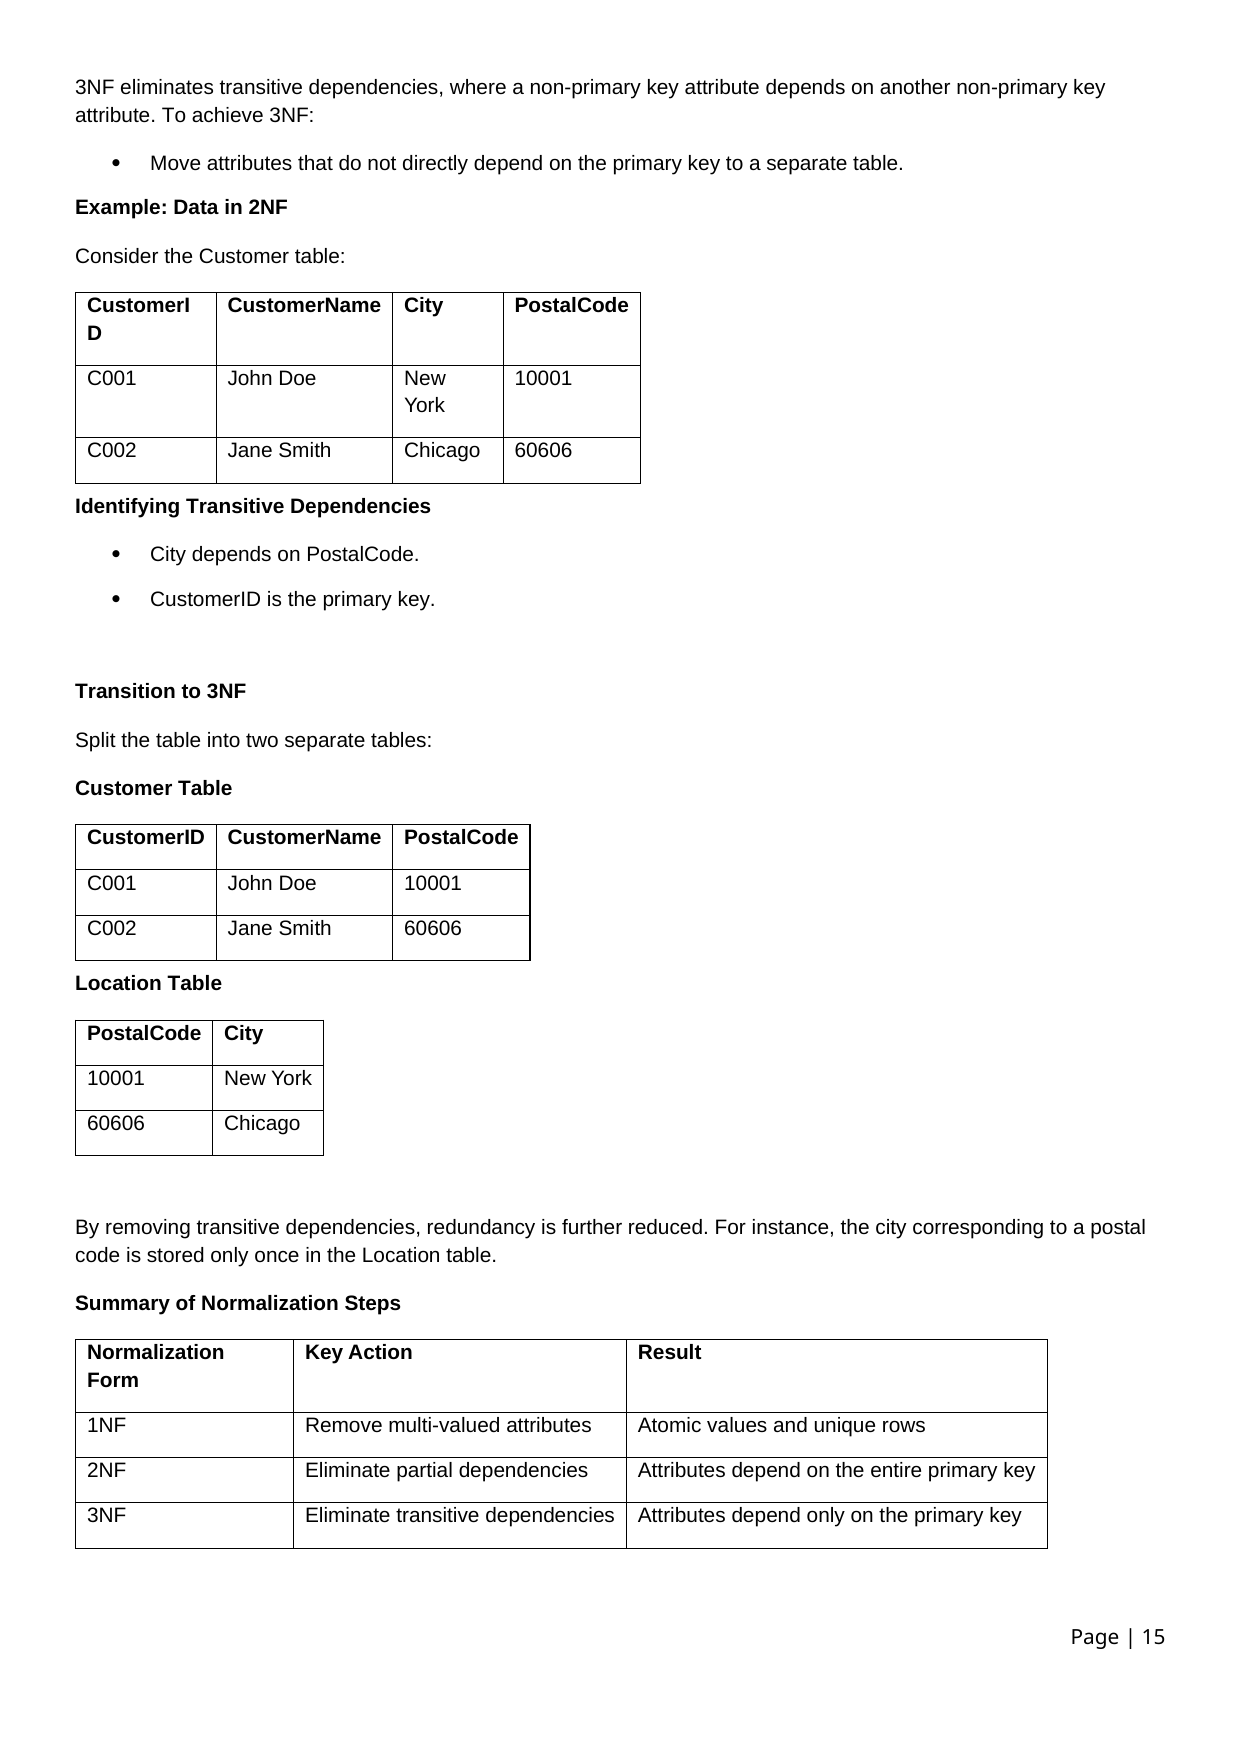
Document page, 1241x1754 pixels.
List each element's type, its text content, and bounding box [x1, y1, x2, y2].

table_cell Attributes depend only on the primary key [627, 1503, 1047, 1547]
table_cell 3NF [76, 1503, 293, 1547]
table_header Key Action [294, 1340, 626, 1412]
table_header CustomerName [217, 825, 392, 869]
text Summary of Normalization Steps [75, 1291, 1165, 1315]
table_header PostalCode [504, 293, 640, 364]
table_header Result [627, 1340, 1047, 1412]
table_header City [393, 293, 503, 364]
table_header PostalCode [76, 1021, 212, 1065]
table_cell John Doe [217, 870, 392, 914]
table_cell 10001 [393, 870, 529, 914]
text Transition to 3NF [75, 679, 1165, 703]
text Consider the Customer table: [75, 243, 1165, 267]
table_header City [213, 1021, 323, 1065]
table_cell 10001 [504, 366, 640, 437]
text Split the table into two separate tables: [75, 727, 1165, 751]
table_header CustomerName [217, 293, 392, 364]
table_cell 1NF [76, 1413, 293, 1457]
table_cell 60606 [76, 1111, 212, 1155]
table_cell Jane Smith [217, 438, 392, 482]
table_cell C002 [76, 916, 216, 960]
table_cell Eliminate partial dependencies [294, 1458, 626, 1502]
table_cell New York [213, 1066, 323, 1110]
table_cell Remove multi-valued attributes [294, 1413, 626, 1457]
text By removing transitive dependencies, redundancy is further reduced. For instance, the city corresponding to a postal code is stored only once in the Location table. [75, 1215, 1165, 1266]
list CustomerID is the primary key. [112, 586, 1165, 611]
text Location Table [75, 971, 1165, 995]
table_cell Eliminate transitive dependencies [294, 1503, 626, 1547]
text 3NF eliminates transitive dependencies, where a non-primary key attribute depends on another non-primary key attribute. To achieve 3NF: [75, 75, 1165, 126]
table_cell 10001 [76, 1066, 212, 1110]
table_cell 2NF [76, 1458, 293, 1502]
text Customer Table [75, 776, 1165, 800]
table_cell Atomic values and unique rows [627, 1413, 1047, 1457]
table_cell Chicago [393, 438, 503, 482]
table_cell John Doe [217, 366, 392, 437]
table_cell New York [393, 366, 503, 437]
list City depends on PostalCode. [112, 542, 1165, 566]
text Identifying Transitive Dependencies [75, 494, 1165, 518]
table_cell C002 [76, 438, 216, 482]
list Move attributes that do not directly depend on the primary key to a separate table. [112, 151, 1165, 175]
table_header PostalCode [393, 825, 529, 869]
table_cell Attributes depend on the entire primary key [627, 1458, 1047, 1502]
table_cell Chicago [213, 1111, 323, 1155]
table_cell C001 [76, 870, 216, 914]
table_header CustomerID [76, 293, 216, 364]
table_cell C001 [76, 366, 216, 437]
text Example: Data in 2NF [75, 195, 1165, 219]
table_cell 60606 [393, 916, 529, 960]
table_cell 60606 [504, 438, 640, 482]
table_header Normalization Form [76, 1340, 293, 1412]
table_cell Jane Smith [217, 916, 392, 960]
table_header CustomerID [76, 825, 216, 869]
